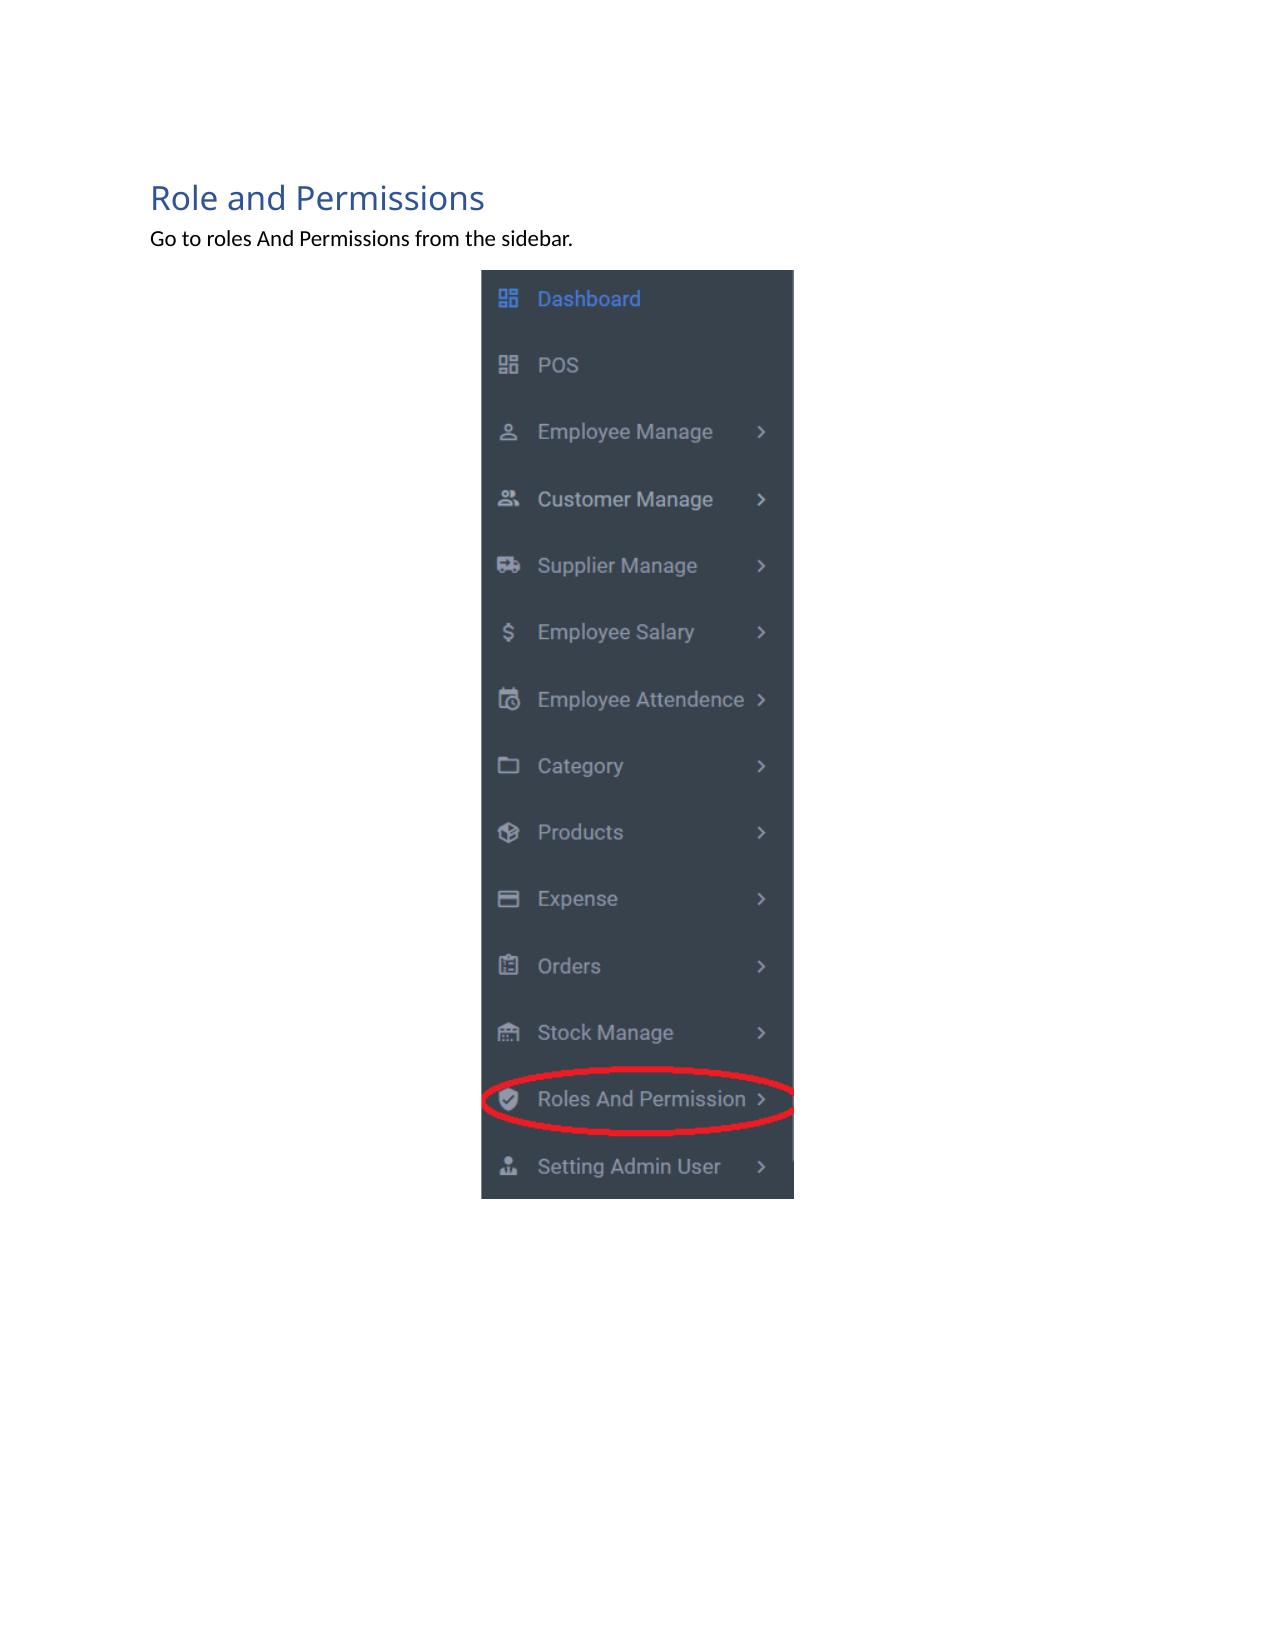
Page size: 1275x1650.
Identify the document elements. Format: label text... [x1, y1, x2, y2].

text Go to roles And Permissions from the sidebar. [150, 224, 1125, 252]
picture [481, 270, 794, 1199]
subtitle Role and Permissions [150, 175, 1125, 220]
